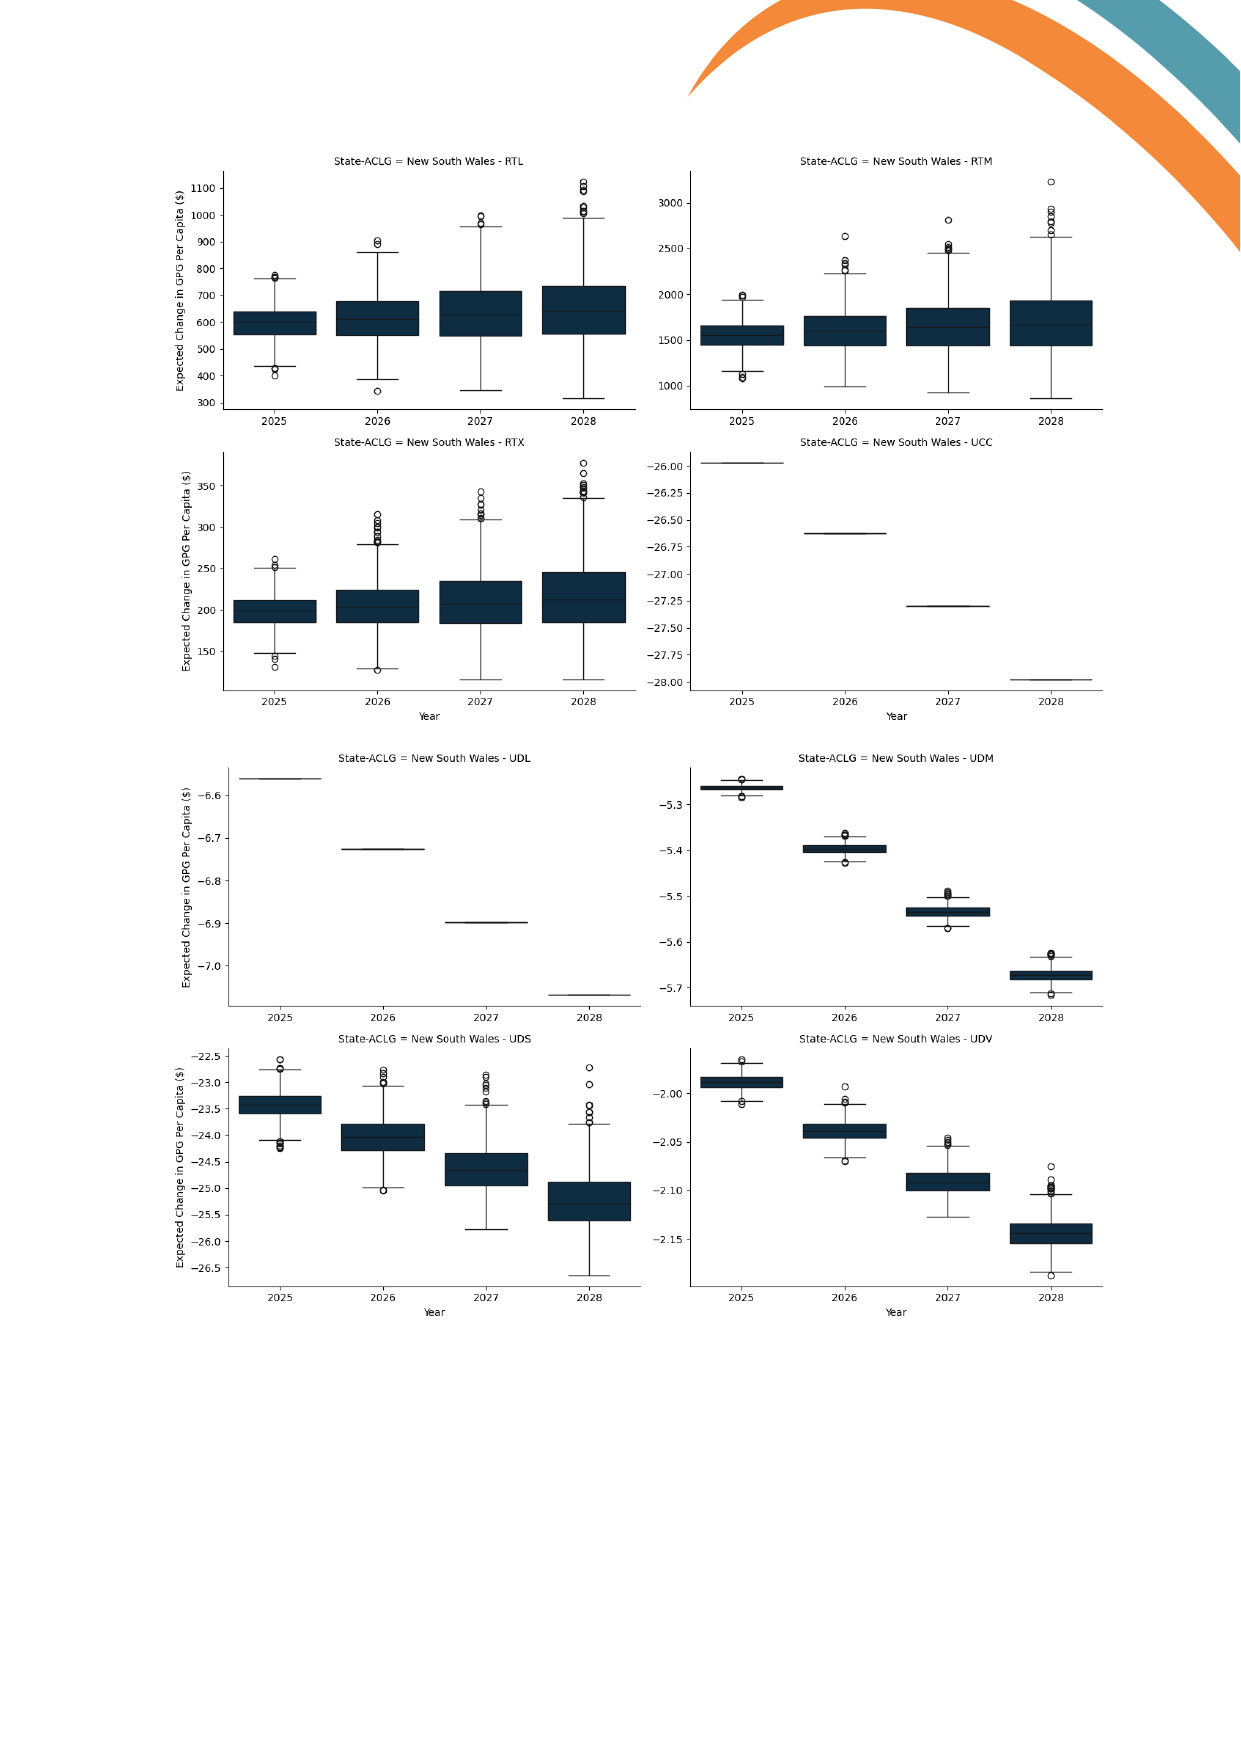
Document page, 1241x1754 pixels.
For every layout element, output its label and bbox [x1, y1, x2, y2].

picture [19, 0, 1241, 729]
picture [168, 746, 1109, 1325]
